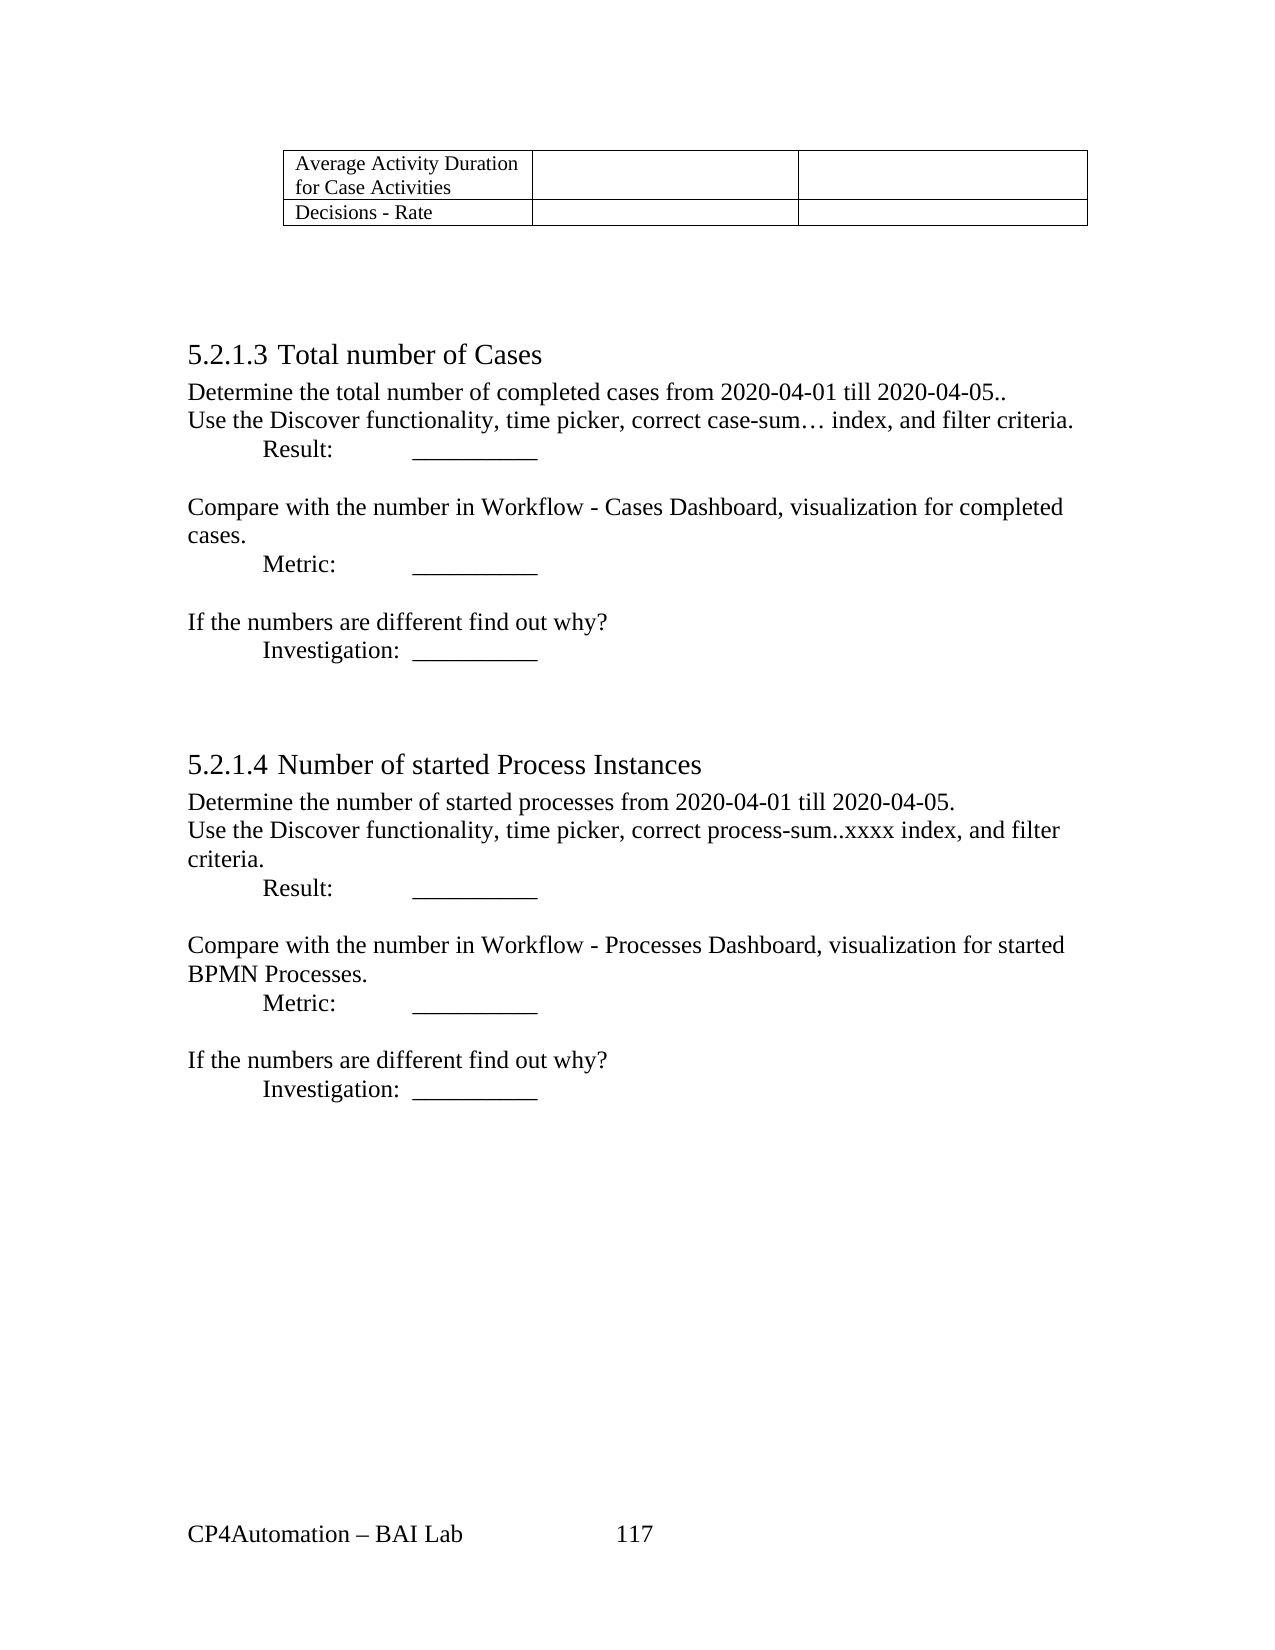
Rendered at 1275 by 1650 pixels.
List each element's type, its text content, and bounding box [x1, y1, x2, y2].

list Number of started Process Instances [187, 747, 1087, 780]
text Use the Discover functionality, time picker, correct process-sum..xxxx index, and filter criteria. [187, 815, 1087, 873]
text Determine the number of started processes from 2020-04-01 till 2020-04-05. [187, 787, 1087, 815]
table_cell [533, 200, 798, 225]
table_cell Decisions - Rate [284, 200, 532, 225]
text Compare with the number in Workflow - Cases Dashboard, visualization for completed cases. [187, 492, 1087, 549]
text Metric: __________ [187, 549, 1087, 607]
table_cell Average Activity Duration for Case Activities [284, 151, 532, 199]
text If the numbers are different find out why? Investigation: __________ [187, 1045, 1087, 1103]
table_cell [799, 151, 1087, 199]
text Result: __________ [187, 434, 1087, 492]
text Result: __________ [187, 873, 1087, 930]
text Determine the total number of completed cases from 2020-04-01 till 2020-04-05.. [187, 377, 1087, 406]
text Use the Discover functionality, time picker, correct case-sum… index, and filter criteria. [187, 406, 1087, 434]
table_cell [533, 151, 798, 199]
text Metric: __________ [187, 988, 1087, 1045]
text If the numbers are different find out why? Investigation: __________ [187, 607, 1087, 664]
table_cell [799, 200, 1087, 225]
list Total number of Cases [187, 337, 1087, 371]
text Compare with the number in Workflow - Processes Dashboard, visualization for started BPMN Processes. [187, 930, 1087, 988]
